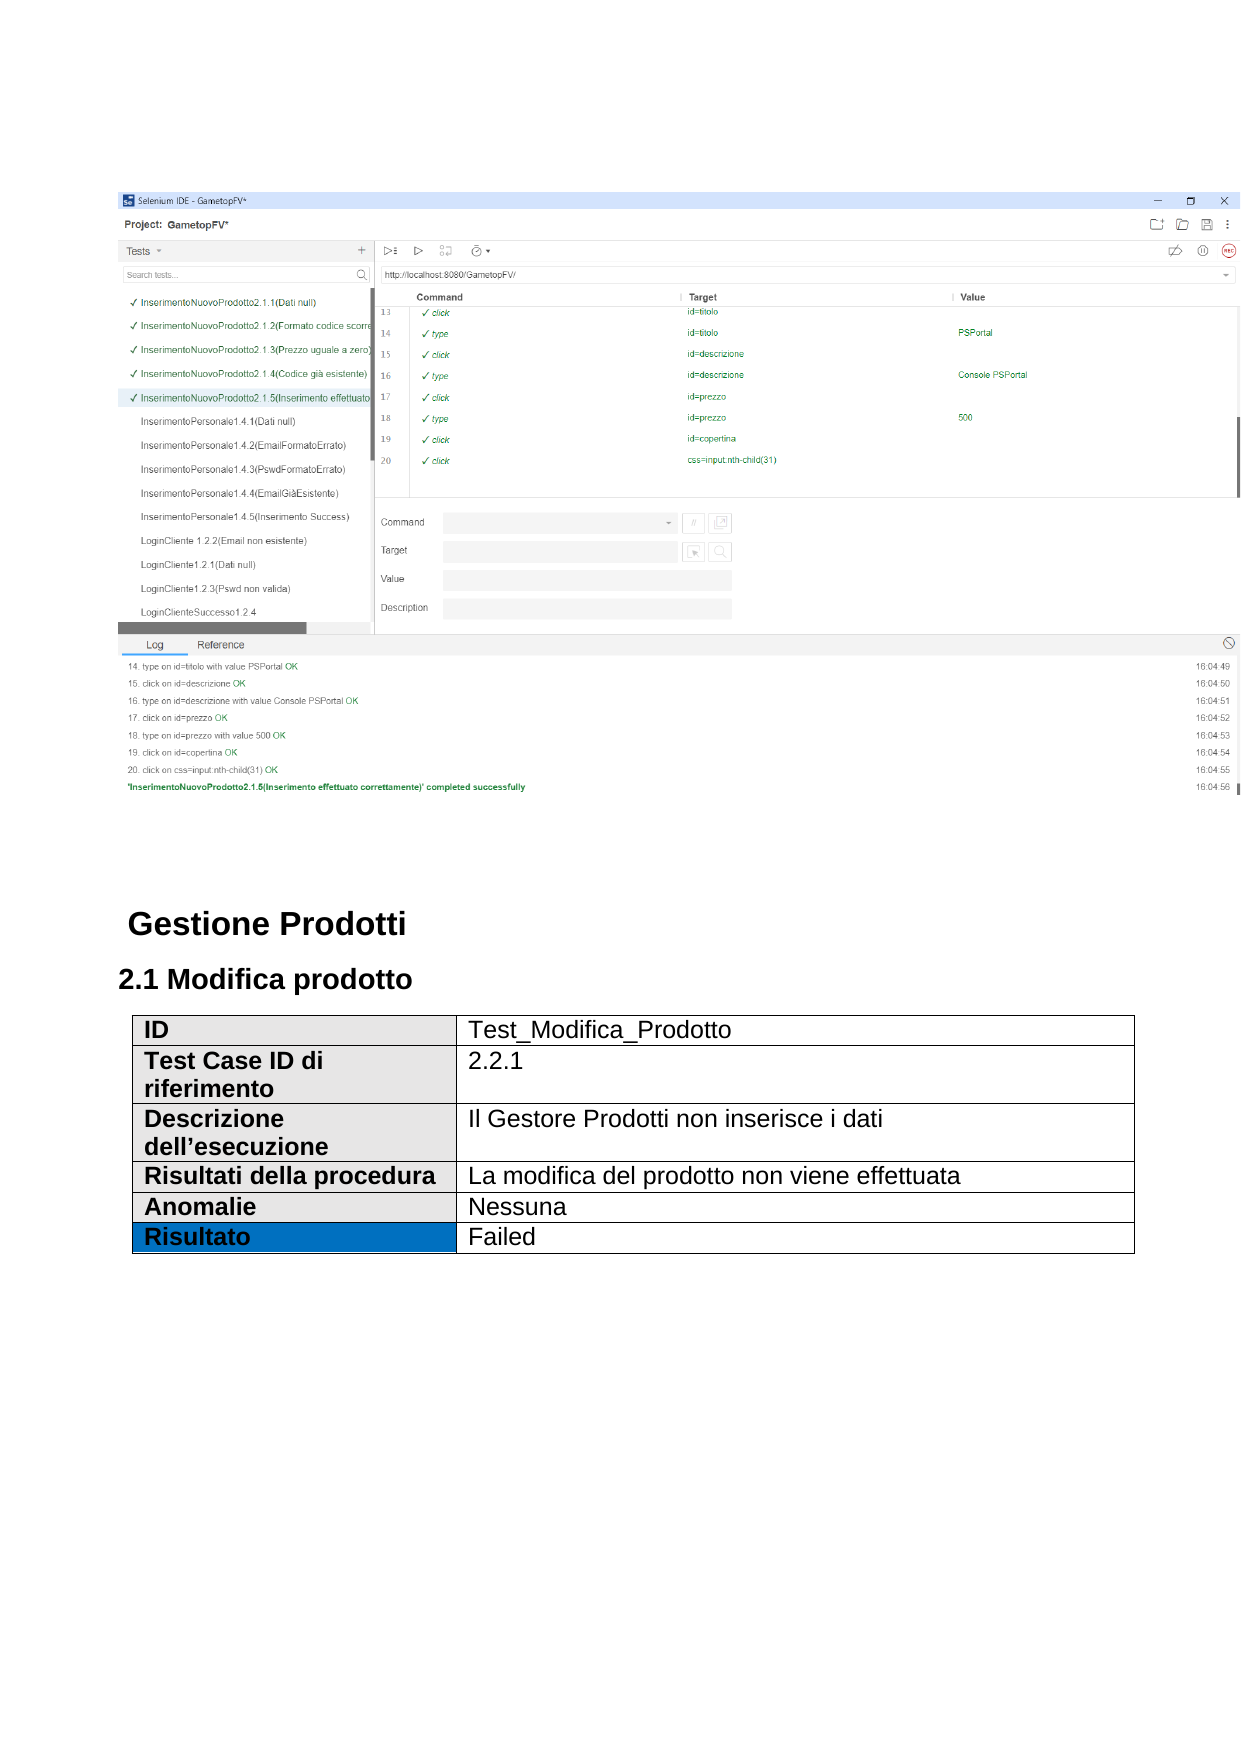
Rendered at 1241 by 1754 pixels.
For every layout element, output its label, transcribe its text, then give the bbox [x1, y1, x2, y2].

table_cell Nessuna [457, 1193, 1134, 1222]
table_cell Failed [457, 1223, 1134, 1252]
text 2.1 Modifica prodotto [118, 962, 1122, 996]
table_cell Test Case ID di riferimento [133, 1046, 456, 1103]
table_cell Il Gestore Prodotti non inserisce i dati [457, 1104, 1134, 1161]
table_cell Risultato [133, 1223, 456, 1252]
table_header Test_Modifica_Prodotto [457, 1016, 1134, 1045]
table_cell 2.2.1 [457, 1046, 1134, 1103]
table_cell La modifica del prodotto non viene effettuata [457, 1162, 1134, 1192]
picture [118, 192, 1241, 795]
text Gestione Prodotti [118, 904, 1122, 942]
table_header ID [133, 1016, 456, 1045]
table_cell Descrizione dell’esecuzione [133, 1104, 456, 1161]
table_cell Anomalie [133, 1193, 456, 1222]
table_cell Risultati della procedura [133, 1162, 456, 1192]
